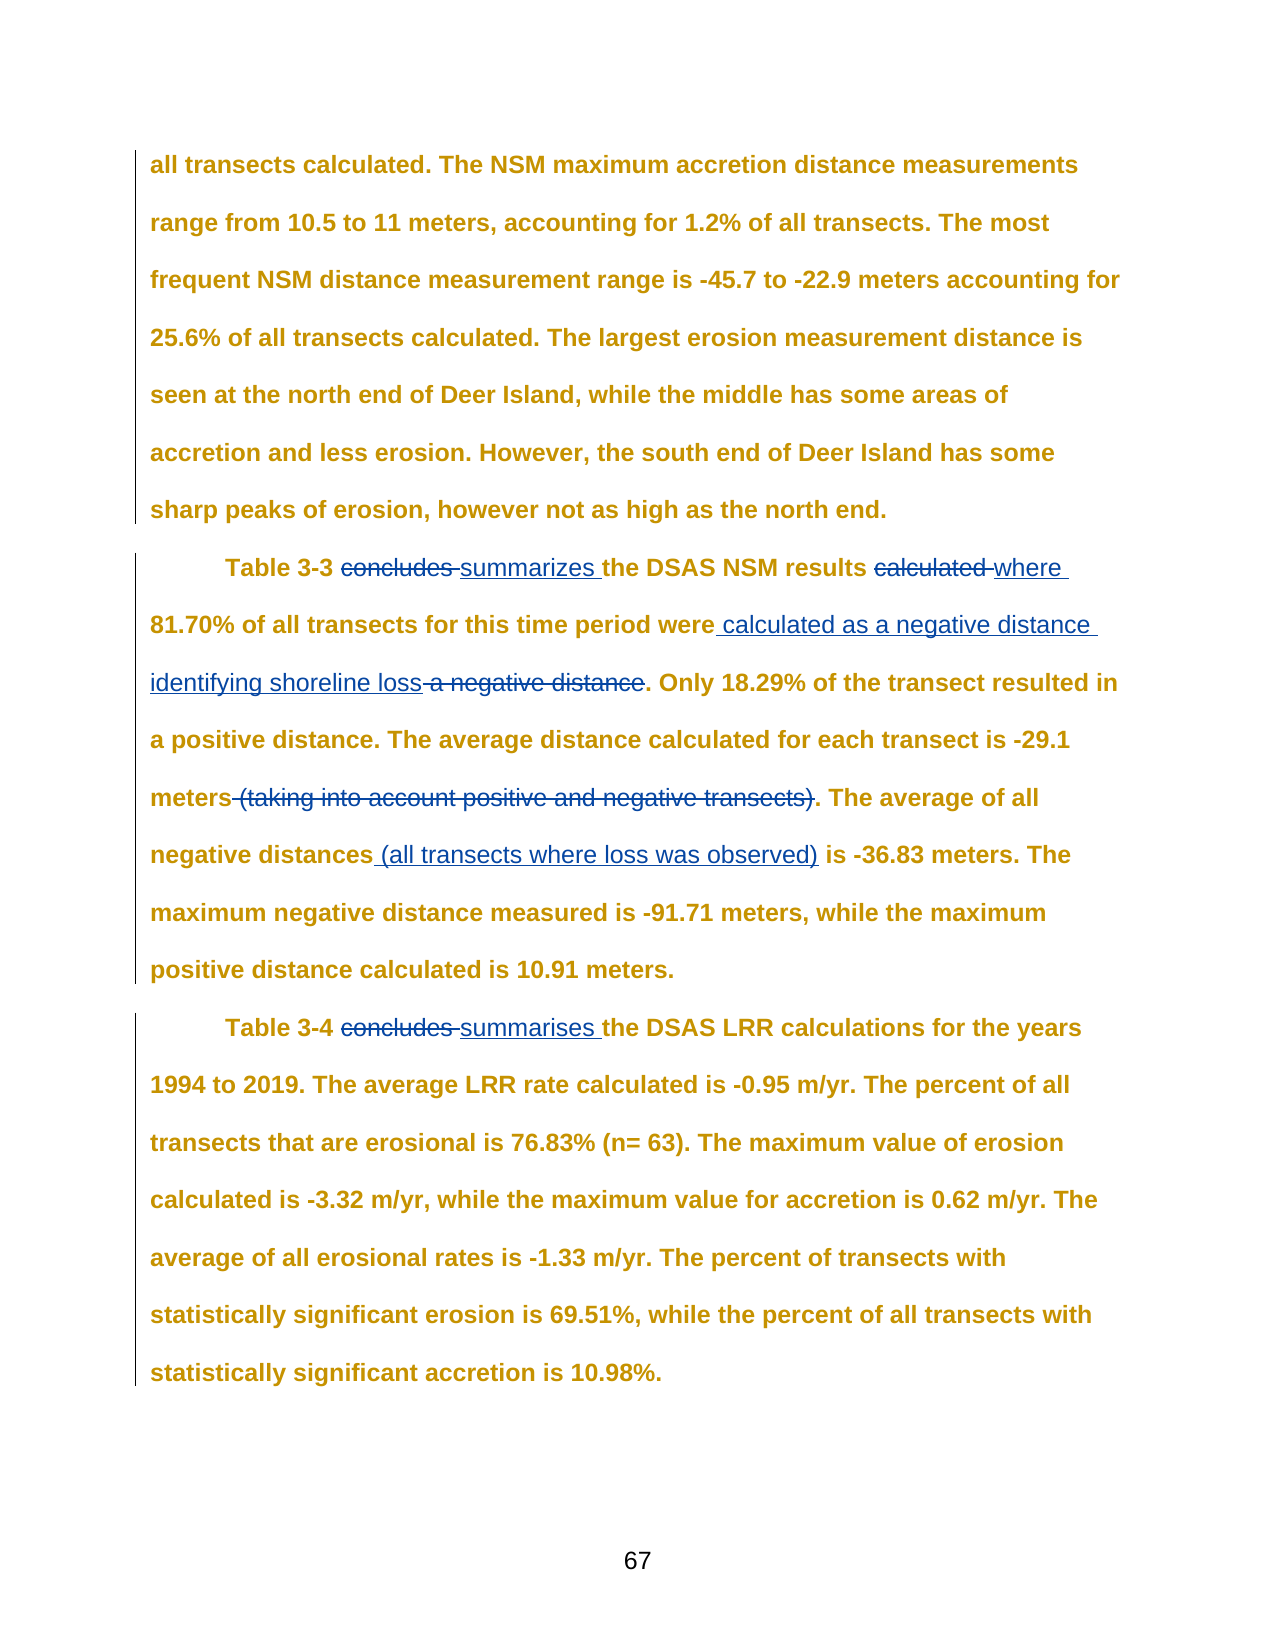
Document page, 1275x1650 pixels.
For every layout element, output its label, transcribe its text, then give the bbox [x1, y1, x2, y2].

text Table 3-4 the DSAS LRR calculations for the years 1994 to 2019. The average LRR rate calculated is -0.95 m/yr. The percent of all transects that are erosional is 76.83% (n= 63). The maximum value of erosion calculated is -3.32 m/yr, while the maximum value for accretion is 0.62 m/yr. The average of all erosional rates is -1.33 m/yr. The percent of transects with statistically significant erosion is 69.51%, while the percent of all transects with statistically significant accretion is 10.98%. [150, 1012, 1125, 1386]
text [150, 150, 1125, 524]
text Table 3-3 the DSAS NSM results 81.70% of all transects for this time period were. Only 18.29% of the transect resulted in a positive distance. The average distance calculated for each transect is -29.1 meters. The average of all negative distances is -36.83 meters. The maximum negative distance measured is -91.71 meters, while the maximum positive distance calculated is 10.91 meters. [150, 552, 1125, 984]
